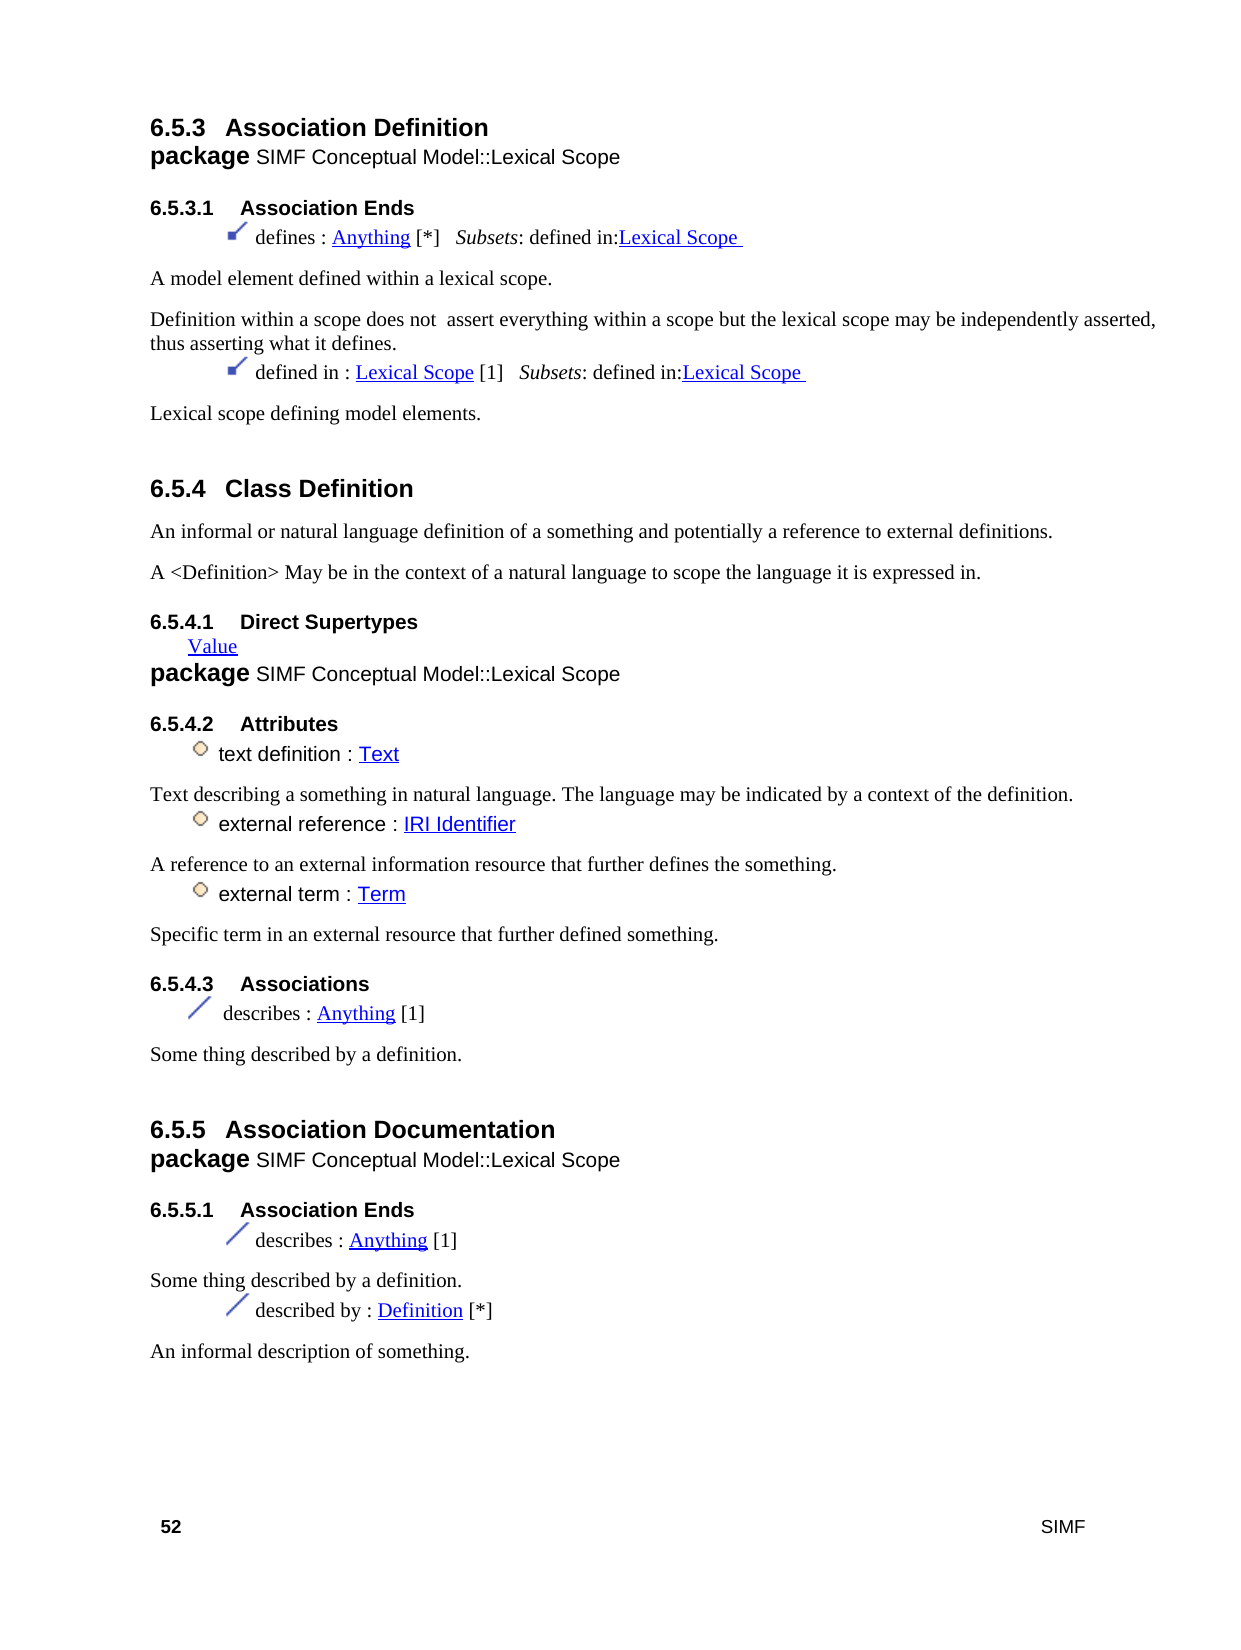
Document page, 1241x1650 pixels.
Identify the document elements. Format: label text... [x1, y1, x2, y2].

text Definition within a scope does not assert everything within a scope but the lexical scope may be independently asserted, thus asserting what it defines. [150, 306, 1165, 354]
picture [187, 876, 213, 902]
subtitle Association Ends [150, 1198, 1165, 1222]
text Lexical scope defining model elements. [150, 401, 1165, 425]
text Value [187, 634, 1165, 658]
subtitle Association Documentation [150, 1115, 1165, 1144]
text package SIMF Conceptual Model::Lexical Scope [150, 658, 1165, 686]
text A reference to an external information resource that further defines the something. [150, 852, 1165, 876]
text describes : Anything [1] [187, 996, 1165, 1025]
text Text describing a something in natural language. The language may be indicated by a context of the definition. [150, 782, 1165, 806]
text An informal description of something. [150, 1339, 1165, 1363]
text defined in : Lexical Scope [1] Subsets: defined in:Lexical Scope [150, 354, 1165, 384]
subtitle Direct Supertypes [150, 610, 1165, 634]
text Some thing described by a definition. [150, 1042, 1165, 1066]
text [150, 141, 1165, 170]
subtitle Attributes [150, 712, 1165, 736]
text defines : Anything [*] Subsets: defined in:Lexical Scope [150, 219, 1165, 249]
subtitle Association Ends [150, 196, 1165, 219]
text text definition : Text [187, 736, 1165, 765]
picture [187, 736, 213, 761]
picture [225, 1222, 251, 1247]
text A <Definition> May be in the context of a natural language to scope the language it is expressed in. [150, 560, 1165, 584]
text external term : Term [187, 876, 1165, 906]
subtitle Class Definition [150, 474, 1165, 503]
subtitle Associations [150, 972, 1165, 996]
picture [187, 995, 213, 1021]
text external reference : IRI Identifier [187, 806, 1165, 835]
text described by : Definition [*] [150, 1292, 1165, 1322]
text describes : Anything [1] [150, 1222, 1165, 1252]
text A model element defined within a lexical scope. [150, 266, 1165, 290]
text package SIMF Conceptual Model::Lexical Scope [150, 1144, 1165, 1173]
text Specific term in an external resource that further defined something. [150, 922, 1165, 946]
picture [225, 354, 251, 380]
subtitle Association Definition [150, 112, 1165, 141]
text An informal or natural language definition of a something and potentially a reference to external definitions. [150, 519, 1165, 543]
text Some thing described by a definition. [150, 1268, 1165, 1292]
picture [225, 219, 251, 245]
picture [187, 806, 213, 831]
picture [225, 1292, 251, 1318]
